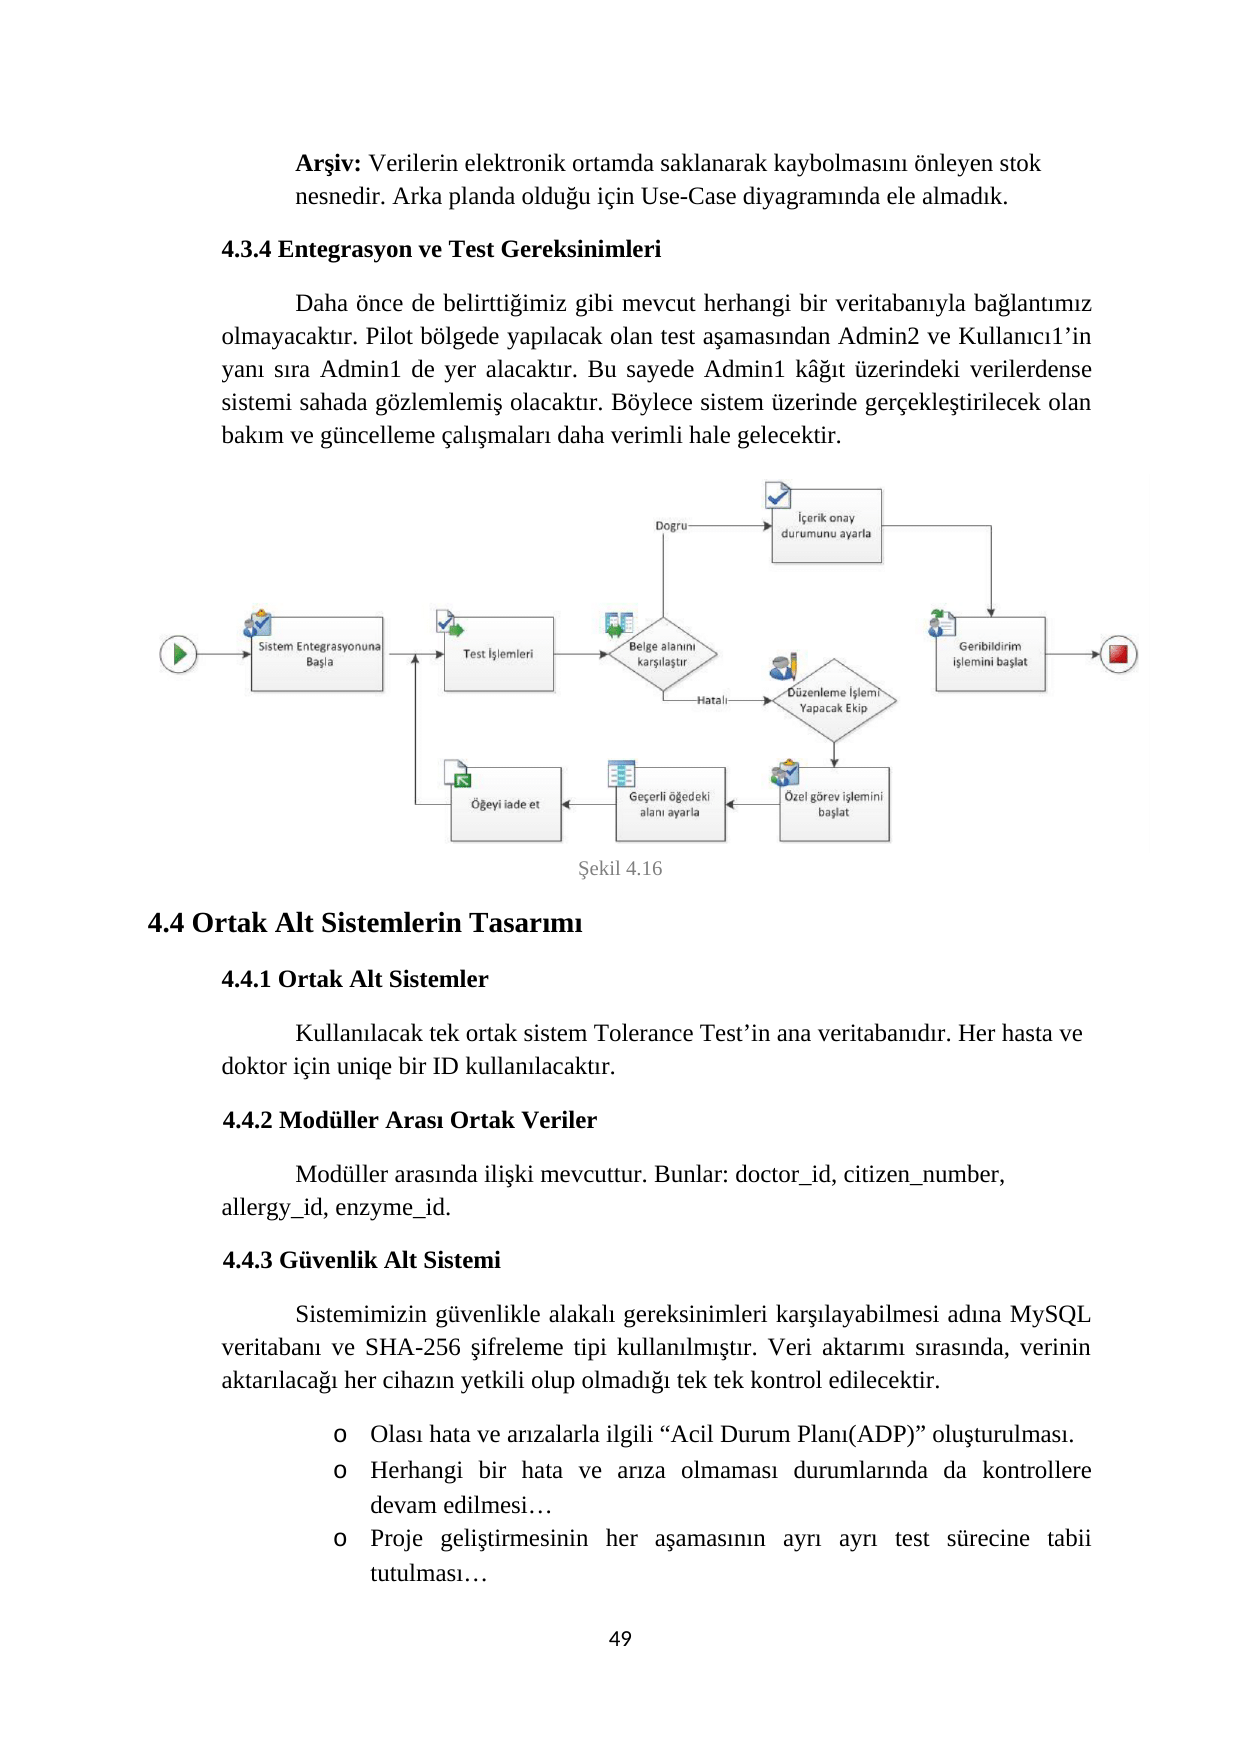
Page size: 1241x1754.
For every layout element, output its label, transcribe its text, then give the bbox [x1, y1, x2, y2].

text Kullanılacak tek ortak sistem Tolerance Test’in ana veritabanıdır. Her hasta ve doktor için uniqe bir ID kullanılacaktır. [221, 1018, 1092, 1080]
list Proje geliştirmesinin her aşamasının ayrı ayrı test sürecine tabii tutulması… [333, 1523, 1092, 1587]
text Sistemimizin güvenlikle alakalı gereksinimleri karşılayabilmesi adına MySQL veritabanı ve SHA-256 şifreleme tipi kullanılmıştır. Veri aktarımı sırasında, verinin aktarılacağı her cihazın yetkili olup olmadığı tek tek kontrol edilecektir. [221, 1299, 1092, 1394]
list Olası hata ve arızalarla ilgili “Acil Durum Planı(ADP)” oluşturulması. [333, 1419, 1092, 1450]
text 4.3.4 Entegrasyon ve Test Gereksinimleri [148, 234, 1092, 263]
text 4.4.3 Güvenlik Alt Sistemi [148, 1246, 1092, 1274]
text Modüller arasında ilişki mevcuttur. Bunlar: doctor_id, citizen_number, allergy_id, enzyme_id. [221, 1159, 1092, 1220]
text Arşiv: Verilerin elektronik ortamda saklanarak kaybolmasını önleyen stok nesnedir. Arka planda olduğu için Use-Case diyagramında ele almadık. [295, 148, 1092, 209]
text Daha önce de belirttiğimiz gibi mevcut herhangi bir veritabanıyla bağlantımız olmayacaktır. Pilot bölgede yapılacak olan test aşamasından Admin2 ve Kullanıcı1’in yanı sıra Admin1 de yer alacaktır. Bu sayede Admin1 kâğıt üzerindeki verilerdense sistemi sahada gözlemlemiş olacaktır. Böylece sistem üzerinde gerçekleştirilecek olan bakım ve güncelleme çalışmaları daha verimli hale gelecektir. [221, 288, 1092, 449]
text Şekil 4.16 [148, 853, 1092, 880]
picture [147, 474, 1151, 853]
text 4.4.1 Ortak Alt Sistemler [148, 964, 1092, 993]
list Herhangi bir hata ve arıza olmaması durumlarında da kontrollere devam edilmesi… [333, 1455, 1092, 1518]
text 4.4 Ortak Alt Sistemlerin Tasarımı [148, 905, 1092, 938]
text 4.4.2 Modüller Arası Ortak Veriler [148, 1105, 1092, 1133]
